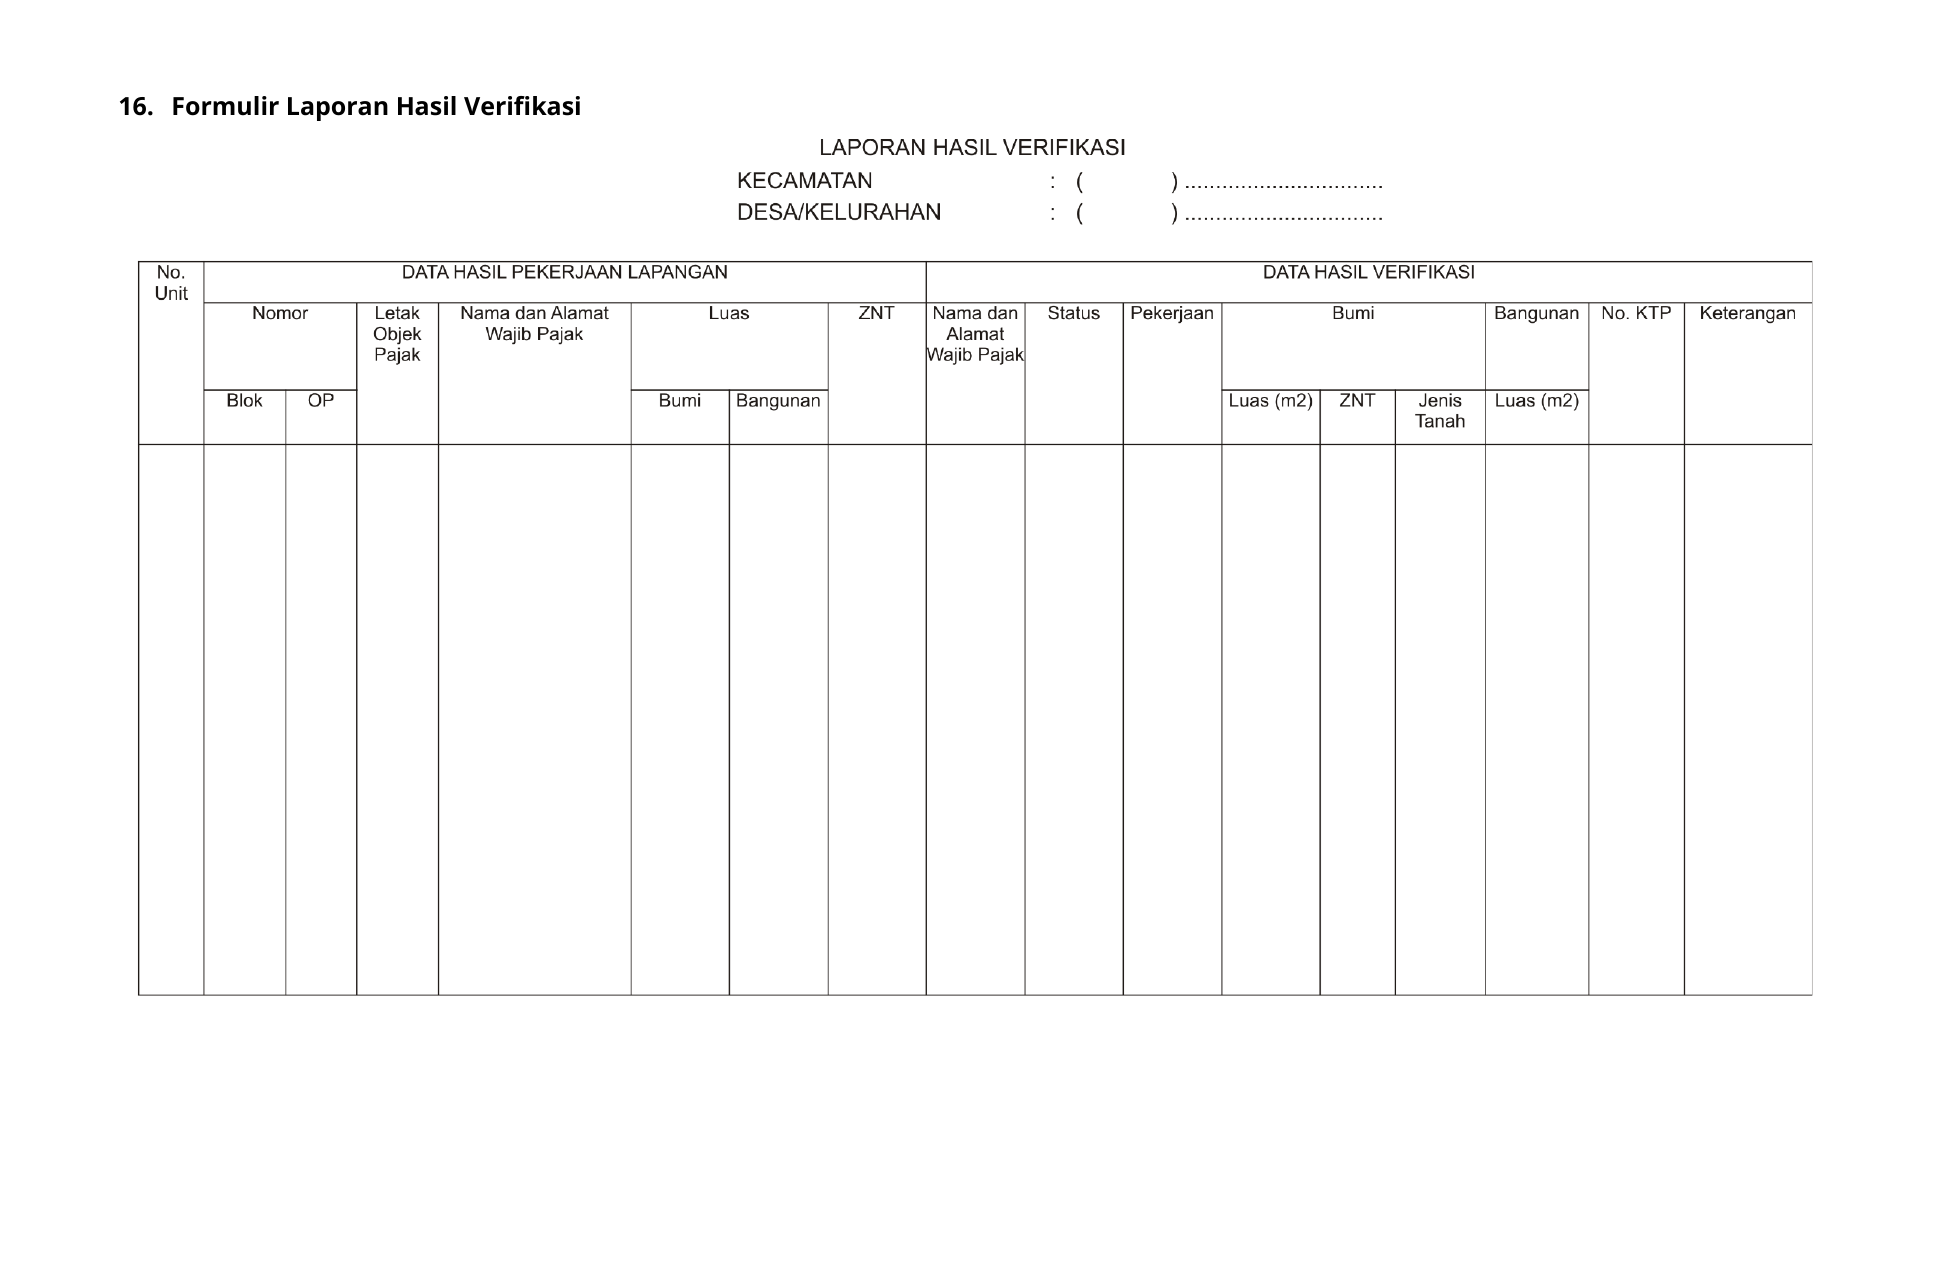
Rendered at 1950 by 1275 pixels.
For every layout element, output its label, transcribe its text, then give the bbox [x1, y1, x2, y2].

picture [137, 139, 1813, 996]
list Formulir Laporan Hasil Verifikasi [118, 89, 1832, 123]
